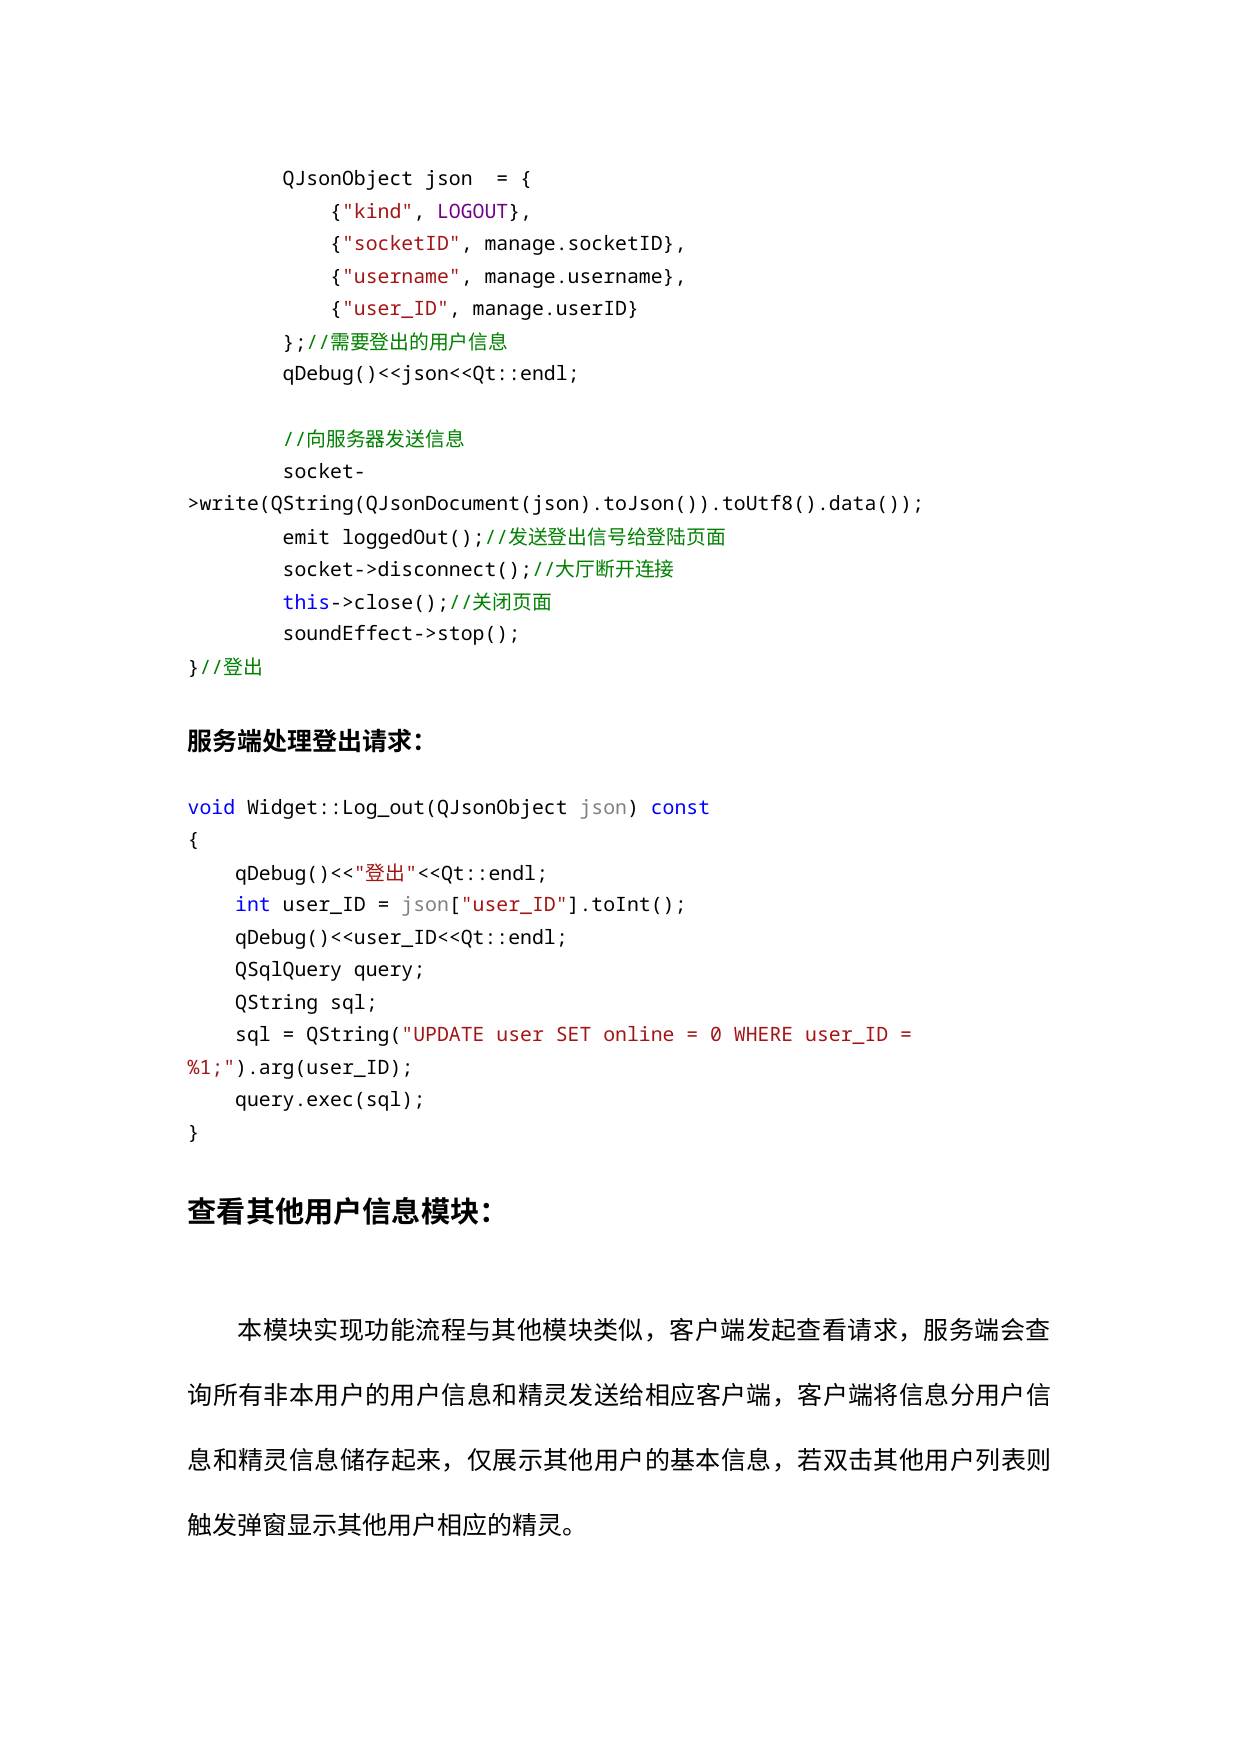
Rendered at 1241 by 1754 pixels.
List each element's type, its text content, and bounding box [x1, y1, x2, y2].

text qDebug()<<"登出"<<Qt::endl; [187, 856, 1053, 888]
text };//需要登出的用户信息 [187, 324, 1053, 357]
text socket->disconnect();//大厅断开连接 [187, 552, 1053, 584]
text sql = QString("UPDATE user SET online = 0 WHERE user_ID = %1;").arg(user_ID); [187, 1018, 1053, 1083]
text qDebug()<<json<<Qt::endl; [187, 357, 1053, 389]
text soundEffect->stop(); [187, 617, 1053, 649]
text 本模块实现功能流程与其他模块类似，客户端发起查看请求，服务端会查询所有非本用户的用户信息和精灵发送给相应客户端，客户端将信息分用户信息和精灵信息储存起来，仅展示其他用户的基本信息，若双击其他用户列表则触发弹窗显示其他用户相应的精灵。 [187, 1296, 1053, 1556]
text QString sql; [187, 986, 1053, 1018]
text //向服务器发送信息 [187, 422, 1053, 454]
subtitle 服务端处理登出请求： [187, 707, 1053, 772]
text void Widget::Log_out(QJsonObject json) const [187, 791, 1053, 823]
text { [187, 823, 1053, 856]
text {"kind", LOGOUT}, [187, 194, 1053, 227]
text {"socketID", manage.socketID}, [187, 227, 1053, 259]
text this->close();//关闭页面 [187, 584, 1053, 617]
text query.exec(sql); [187, 1083, 1053, 1116]
subtitle 查看其他用户信息模块： [187, 1177, 1053, 1242]
text } [187, 1116, 1053, 1148]
text qDebug()<<user_ID<<Qt::endl; [187, 921, 1053, 953]
text }//登出 [187, 649, 1053, 682]
text emit loggedOut();//发送登出信号给登陆页面 [187, 519, 1053, 552]
text {"user_ID", manage.userID} [187, 292, 1053, 324]
text QSqlQuery query; [187, 953, 1053, 986]
text int user_ID = json["user_ID"].toInt(); [187, 888, 1053, 921]
text {"username", manage.username}, [187, 259, 1053, 292]
text QJsonObject json = { [187, 162, 1053, 194]
text socket->write(QString(QJsonDocument(json).toJson()).toUtf8().data()); [187, 454, 1053, 519]
